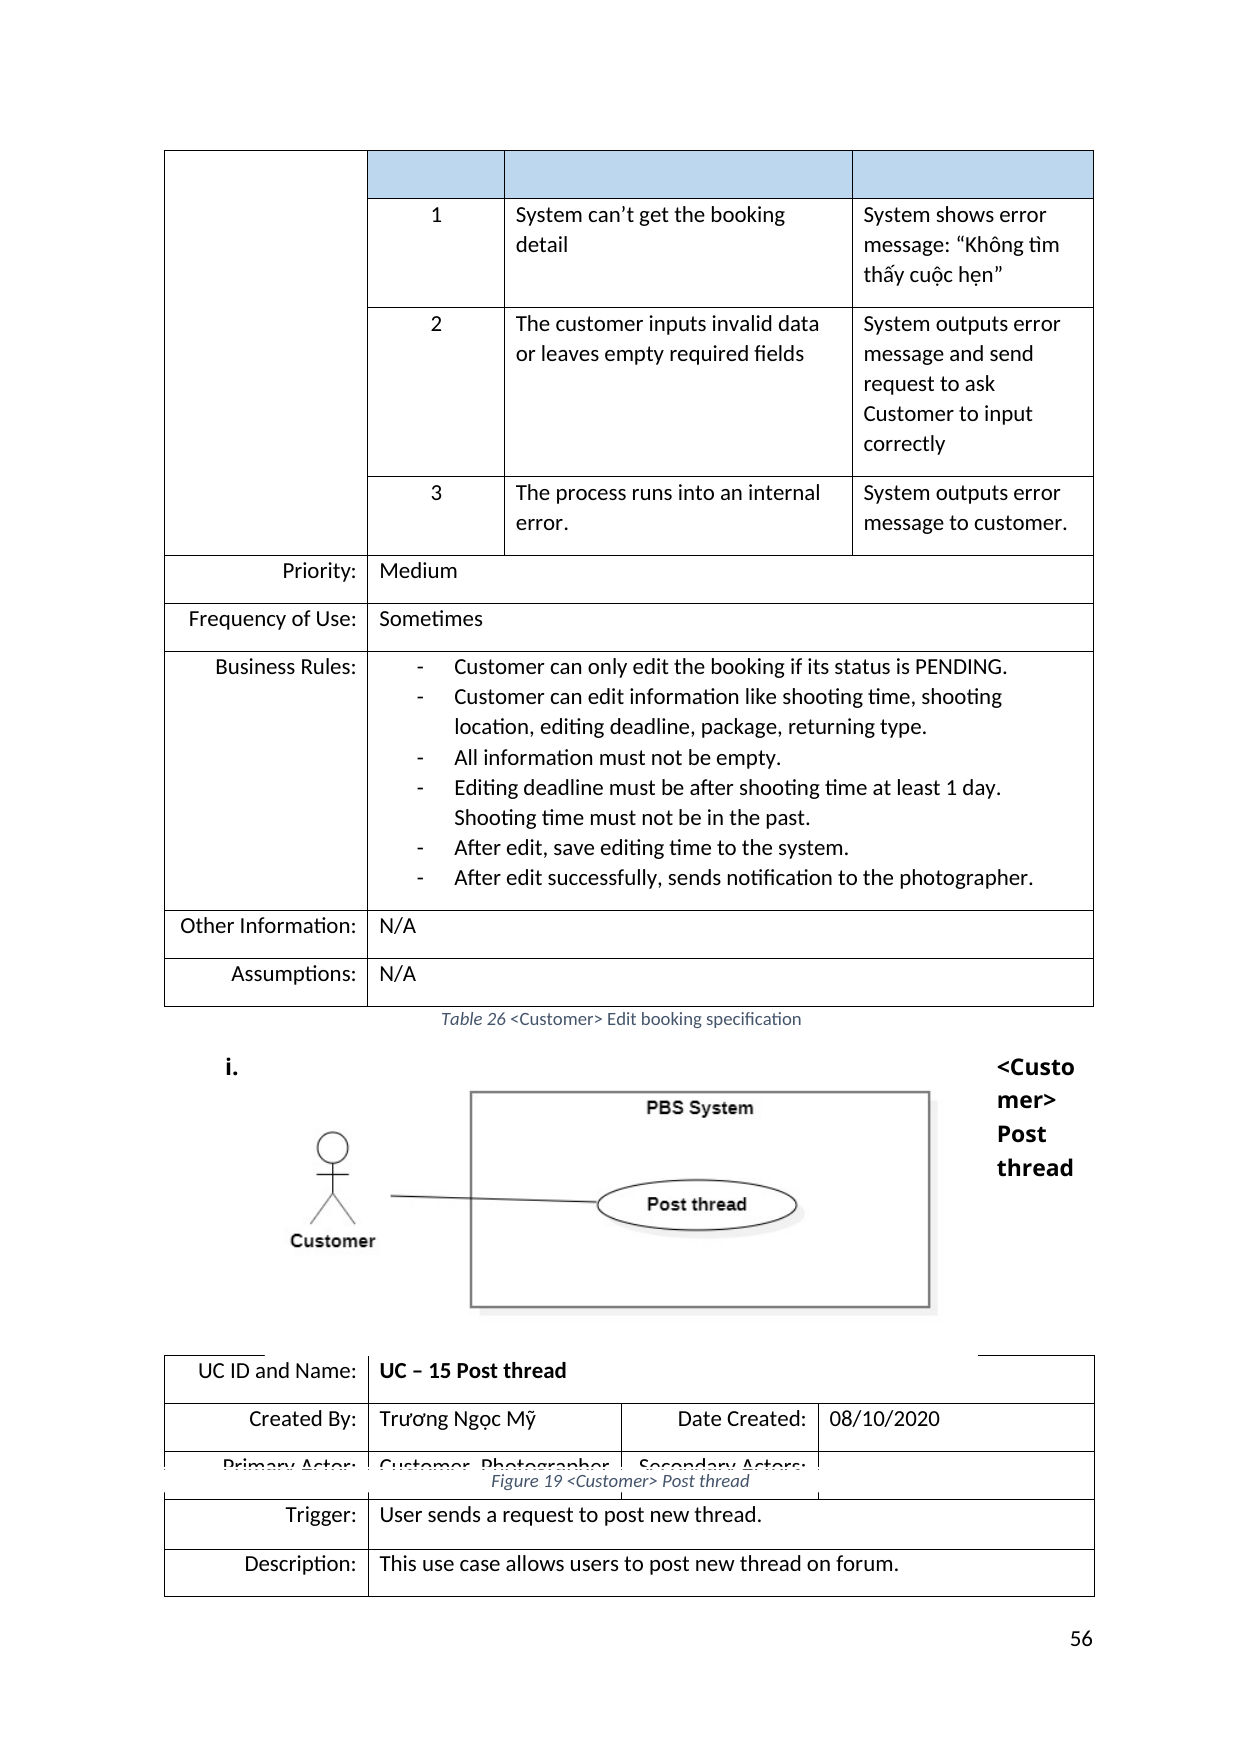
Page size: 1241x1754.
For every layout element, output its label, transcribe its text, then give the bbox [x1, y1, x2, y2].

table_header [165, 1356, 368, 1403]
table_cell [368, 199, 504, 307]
picture [264, 1080, 978, 1356]
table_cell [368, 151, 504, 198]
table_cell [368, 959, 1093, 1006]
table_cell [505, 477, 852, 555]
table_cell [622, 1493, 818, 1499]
subtitle <Customer> Post thread [225, 1051, 1093, 1183]
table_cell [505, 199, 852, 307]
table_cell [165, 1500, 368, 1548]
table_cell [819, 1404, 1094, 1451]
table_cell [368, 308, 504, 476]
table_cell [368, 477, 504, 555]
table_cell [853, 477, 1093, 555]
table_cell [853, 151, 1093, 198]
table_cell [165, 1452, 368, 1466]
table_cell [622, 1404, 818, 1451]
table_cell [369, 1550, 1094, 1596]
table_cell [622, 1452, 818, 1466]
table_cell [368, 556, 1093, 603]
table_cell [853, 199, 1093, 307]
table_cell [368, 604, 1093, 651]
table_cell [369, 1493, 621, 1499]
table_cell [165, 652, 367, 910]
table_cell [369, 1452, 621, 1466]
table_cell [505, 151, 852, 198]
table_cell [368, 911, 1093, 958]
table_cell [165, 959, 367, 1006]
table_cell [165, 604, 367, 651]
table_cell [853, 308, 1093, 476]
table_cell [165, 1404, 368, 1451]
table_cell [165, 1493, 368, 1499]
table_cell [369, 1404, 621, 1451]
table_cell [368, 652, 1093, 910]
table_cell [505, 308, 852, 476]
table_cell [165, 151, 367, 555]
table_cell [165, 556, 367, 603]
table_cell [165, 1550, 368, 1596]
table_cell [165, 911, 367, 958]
text Table 26 <Customer> Edit booking specification [150, 1007, 1093, 1030]
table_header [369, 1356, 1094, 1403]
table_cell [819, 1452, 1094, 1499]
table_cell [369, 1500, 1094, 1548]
